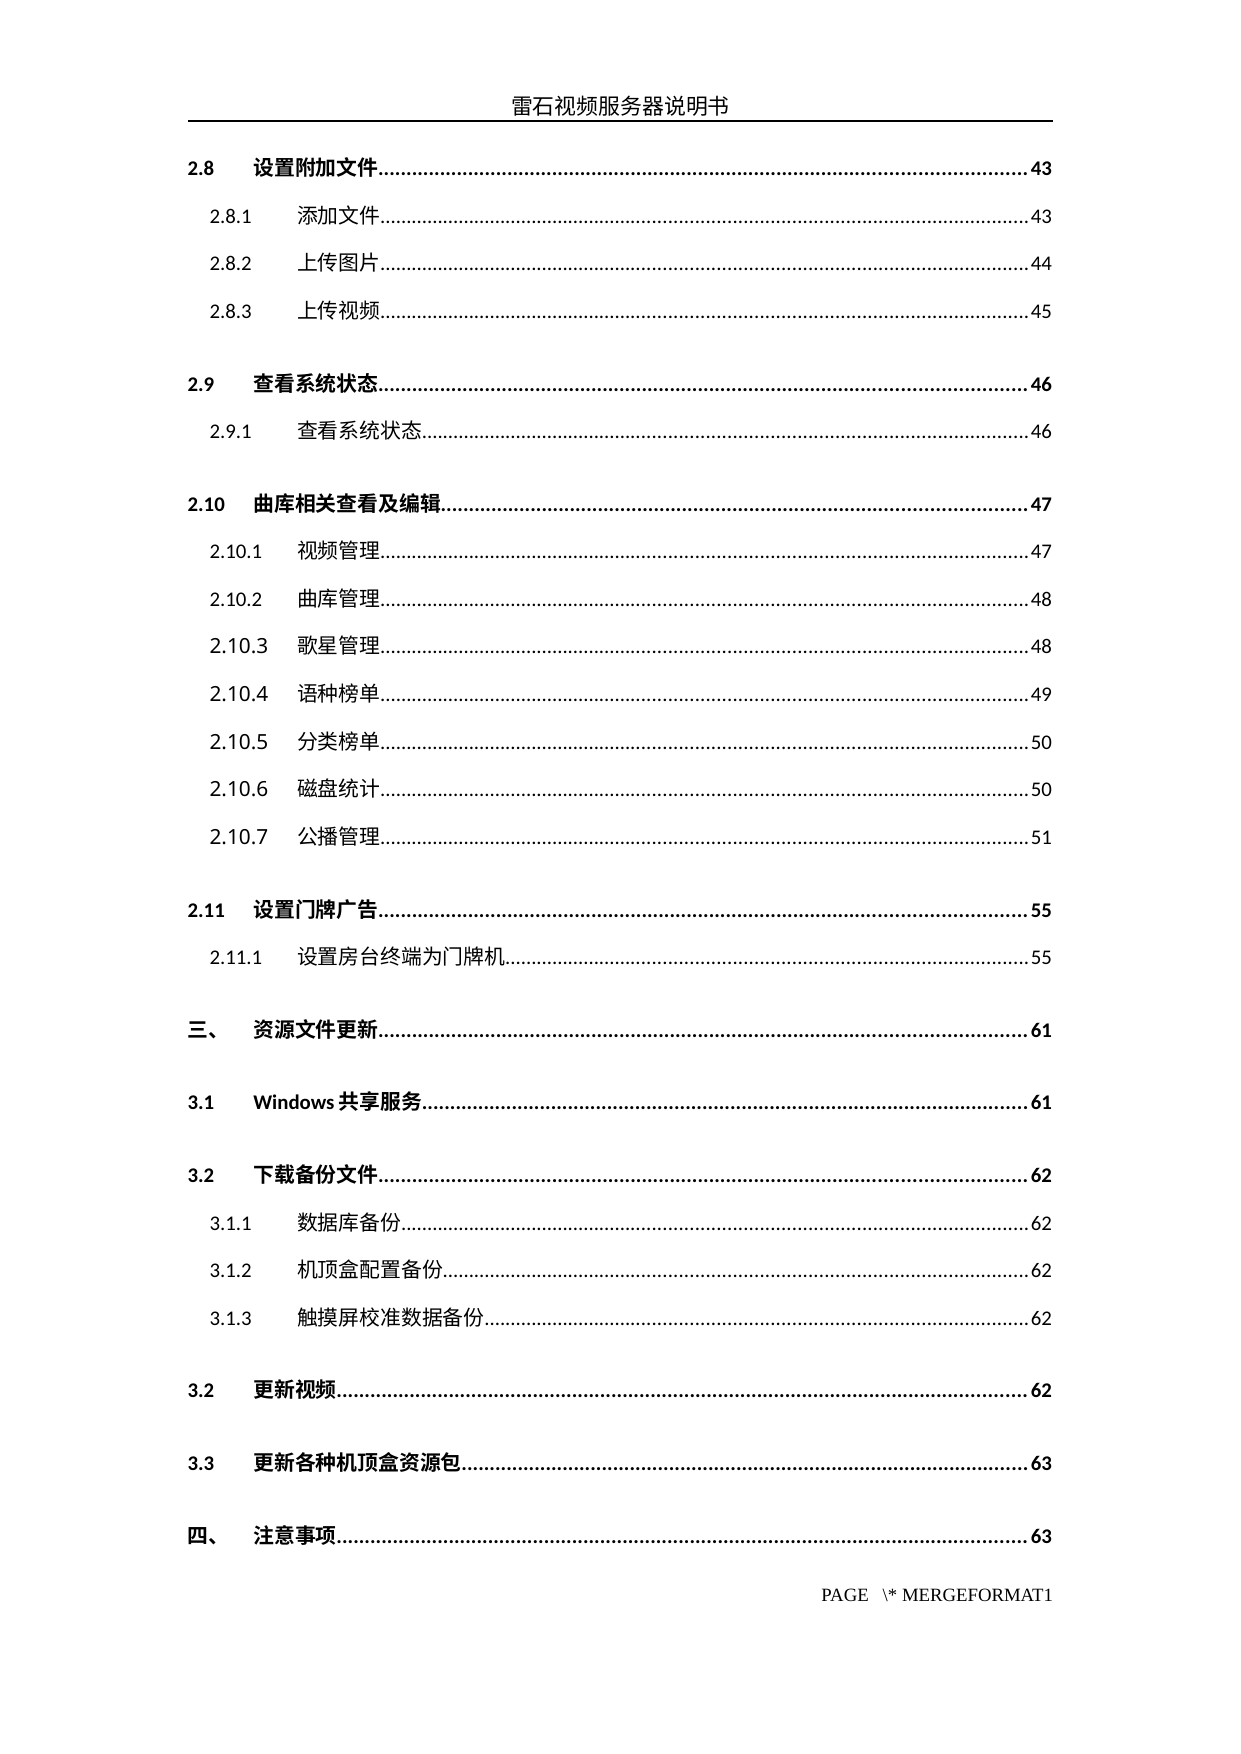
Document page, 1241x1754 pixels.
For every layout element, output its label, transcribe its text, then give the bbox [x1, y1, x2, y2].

text 2.10.4 语种榜单 49 [209, 676, 1053, 709]
text 2.10.6 磁盘统计 50 [209, 771, 1053, 804]
text 2.8.2 上传图片 44 [209, 245, 1053, 278]
text 2.10 曲库相关查看及编辑 47 [187, 486, 1053, 518]
text 2.11 设置门牌广告 55 [187, 892, 1053, 924]
text 3.1.1 数据库备份 62 [209, 1205, 1053, 1237]
text 3.1 Windows共享服务 61 [187, 1084, 1053, 1117]
text 四、 注意事项 63 [187, 1518, 1053, 1550]
text 2.11.1 设置房台终端为门牌机 55 [209, 939, 1053, 972]
text 2.10.3 歌星管理 48 [209, 629, 1053, 661]
text 2.10.2 曲库管理 48 [209, 581, 1053, 613]
text 3.2 下载备份文件 62 [187, 1157, 1053, 1189]
text 2.8.1 添加文件 43 [209, 198, 1053, 230]
text 2.8.3 上传视频 45 [209, 293, 1053, 326]
text 2.9.1 查看系统状态 46 [209, 413, 1053, 446]
text 3.2 更新视频 62 [187, 1372, 1053, 1405]
text 2.10.5 分类榜单 50 [209, 724, 1053, 756]
text 2.9 查看系统状态 46 [187, 366, 1053, 398]
text 2.10.1 视频管理 47 [209, 533, 1053, 566]
text 3.3 更新各种机顶盒资源包 63 [187, 1445, 1053, 1478]
text 3.1.2 机顶盒配置备份 62 [209, 1252, 1053, 1285]
text 三、 资源文件更新 61 [187, 1012, 1053, 1044]
text 2.8 设置附加文件 43 [187, 150, 1053, 183]
text 3.1.3 触摸屏校准数据备份 62 [209, 1300, 1053, 1332]
text 2.10.7 公播管理 51 [209, 819, 1053, 852]
